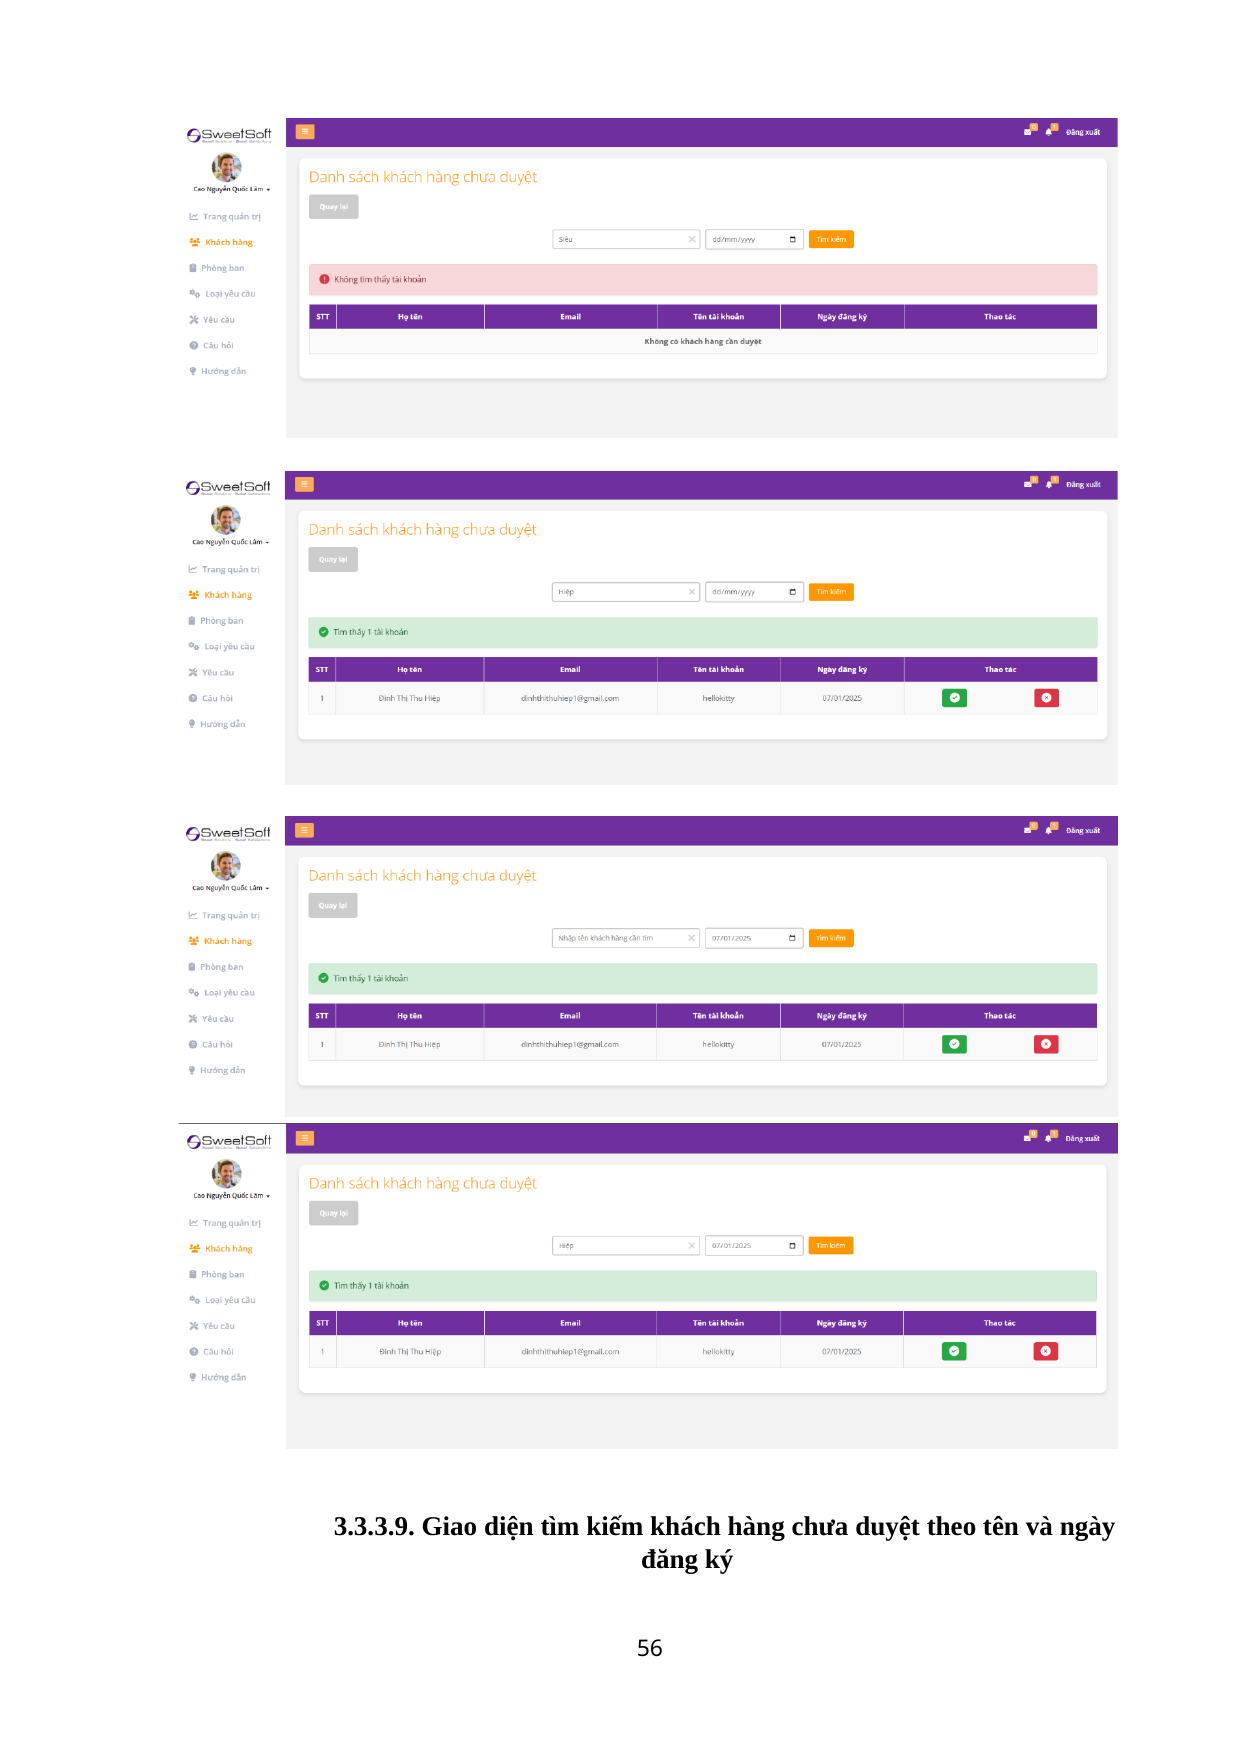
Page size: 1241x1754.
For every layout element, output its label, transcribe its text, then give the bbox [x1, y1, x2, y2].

picture [177, 471, 1117, 784]
text 3.3.3.9. Giao diện tìm kiếm khách hàng chưa duyệt theo tên và ngày đăng ký [252, 1510, 1122, 1575]
picture [177, 816, 1117, 1117]
picture [177, 118, 1117, 438]
picture [177, 1123, 1117, 1449]
